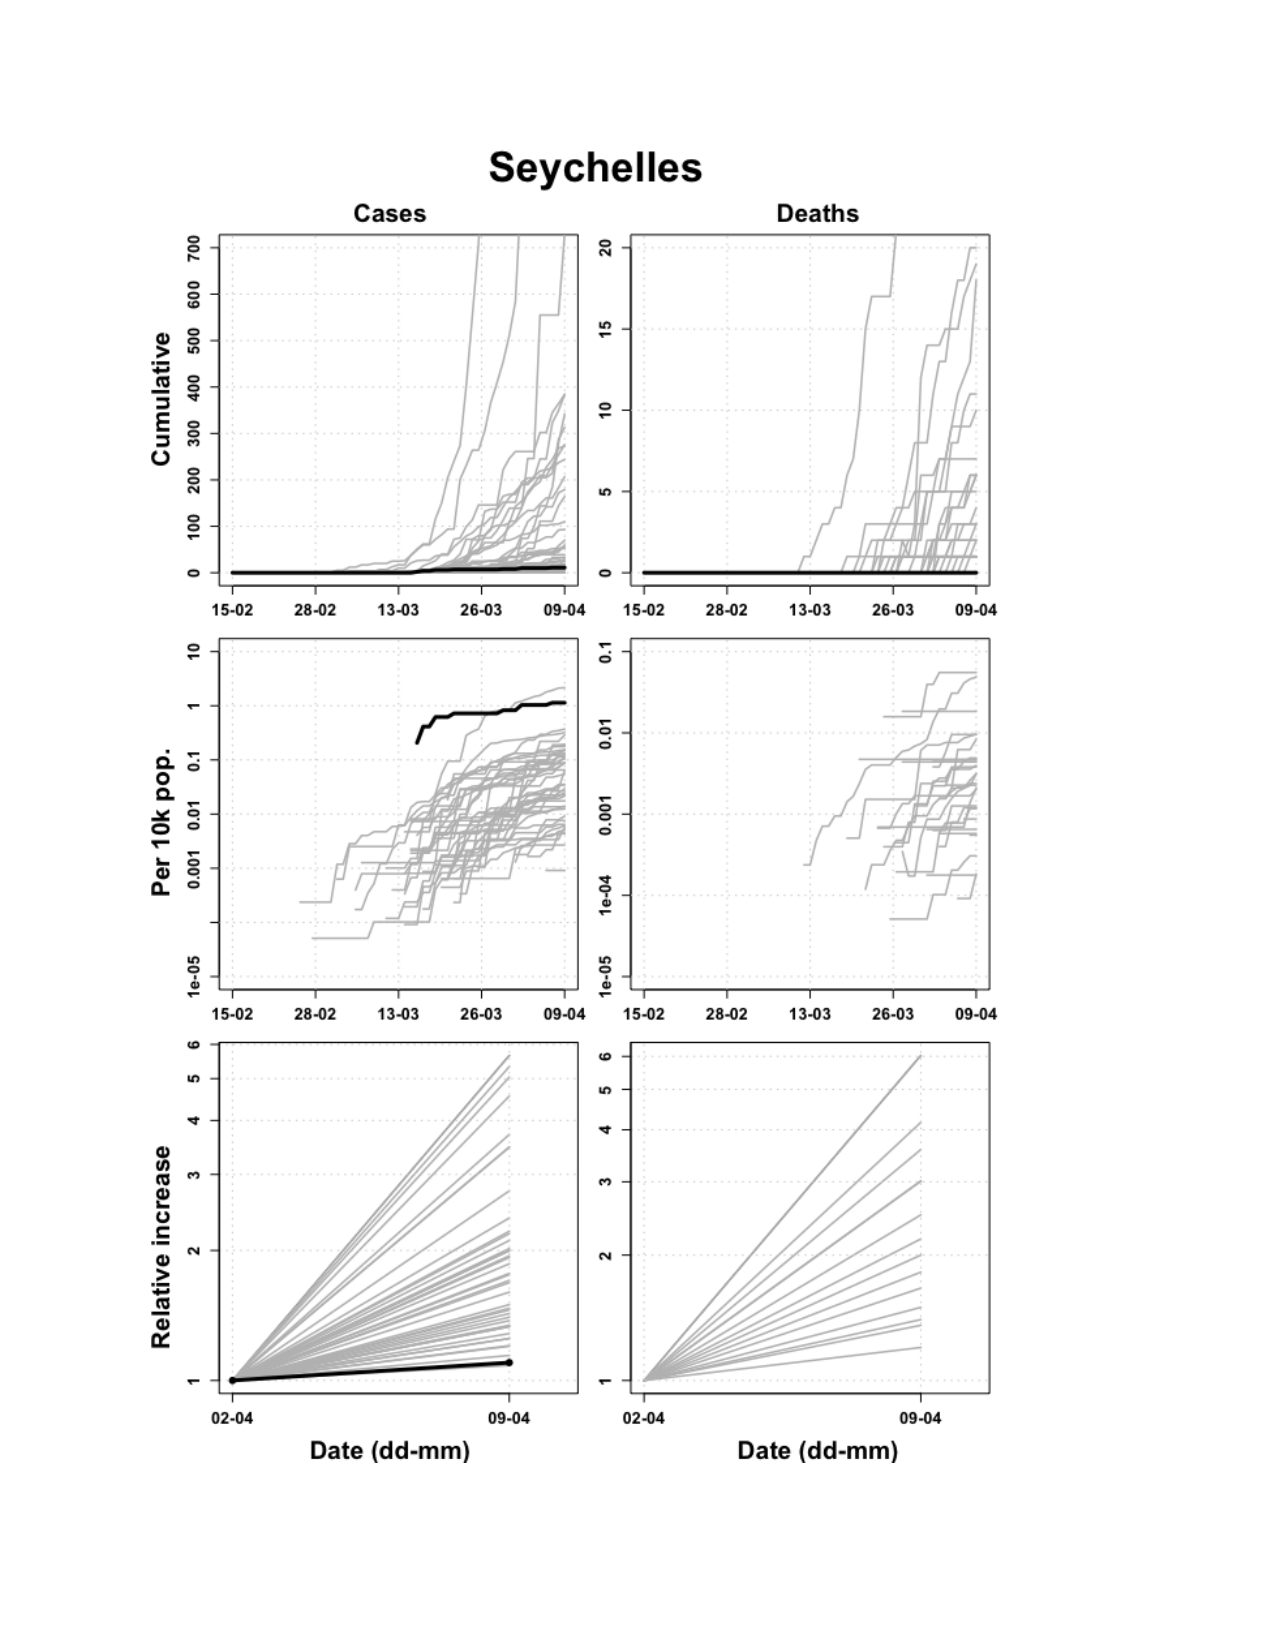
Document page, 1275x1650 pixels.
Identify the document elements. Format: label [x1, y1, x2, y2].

picture [150, 150, 1025, 1463]
